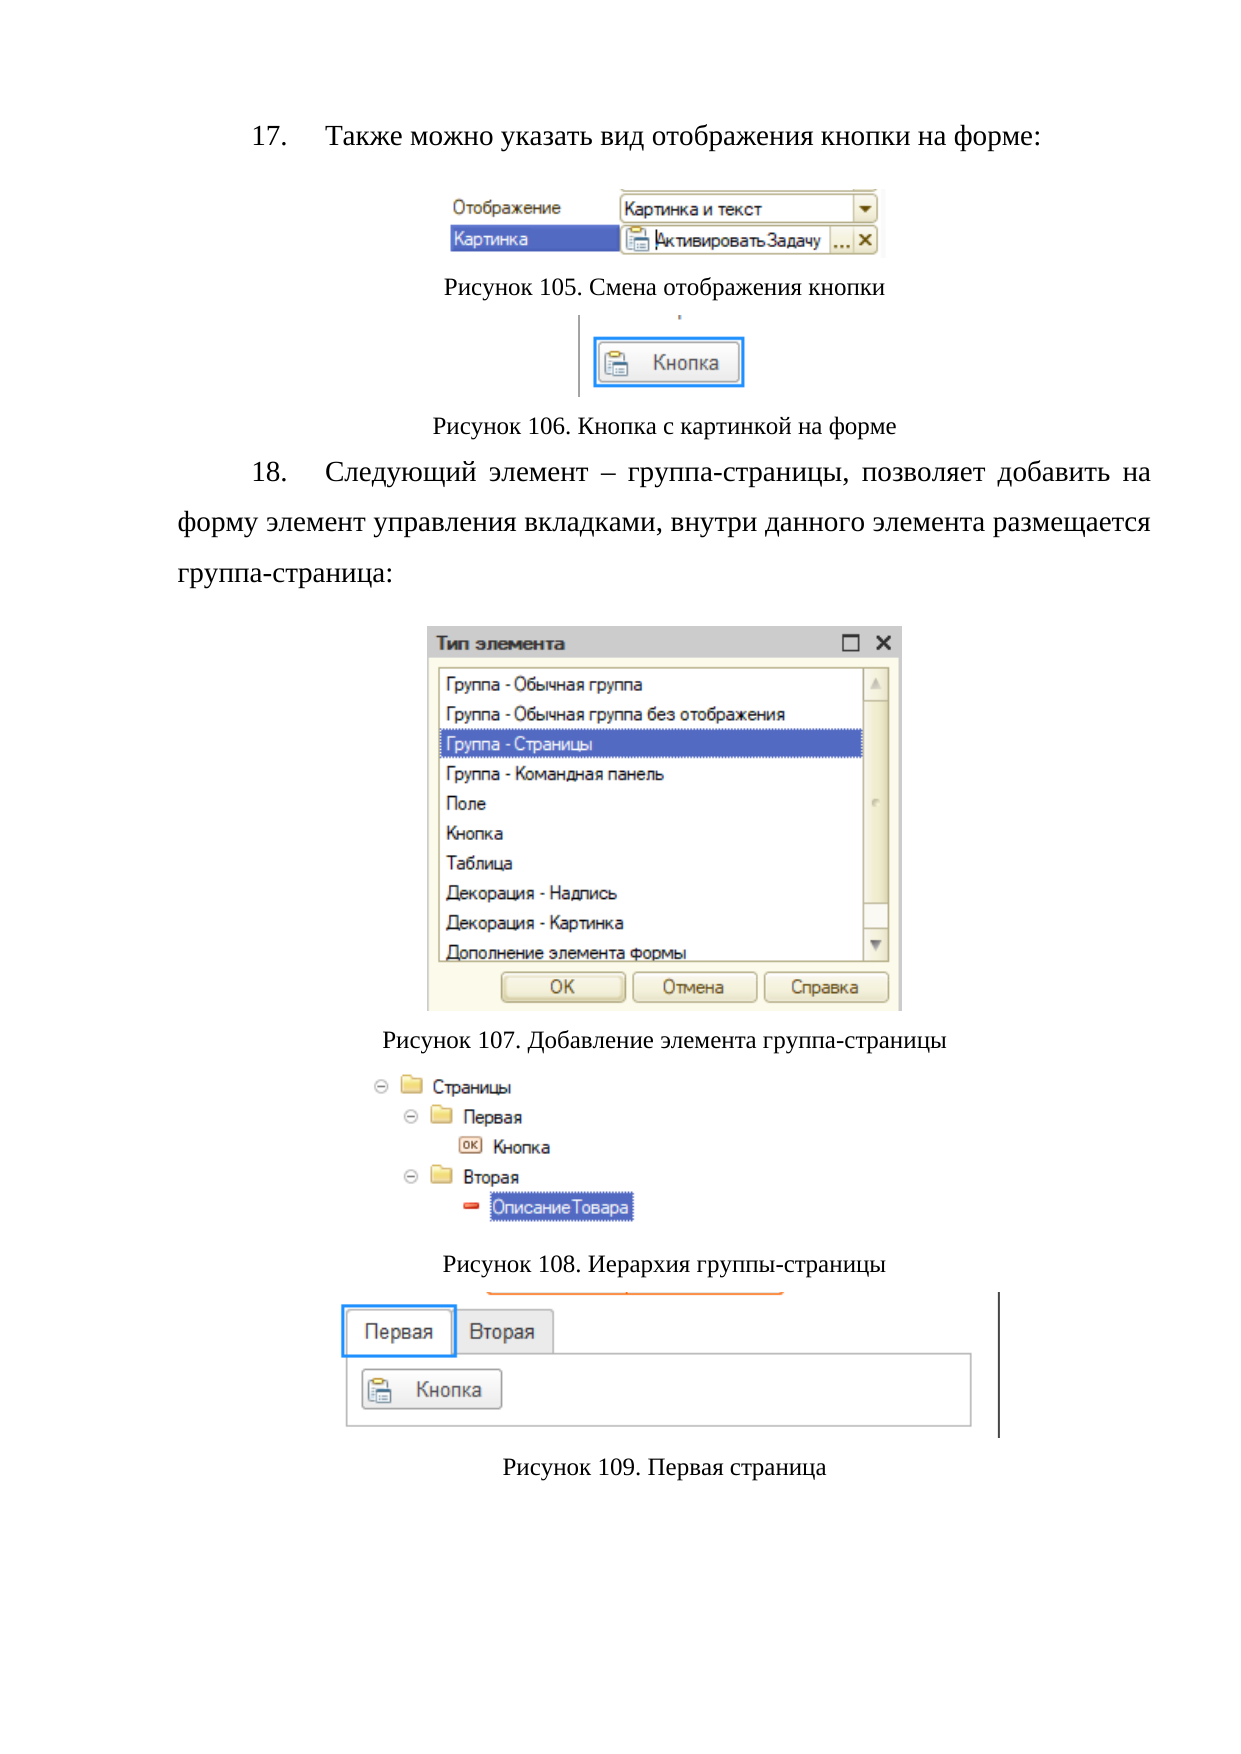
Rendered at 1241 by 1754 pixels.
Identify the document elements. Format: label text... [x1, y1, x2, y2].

picture [427, 626, 902, 1011]
list Также можно указать вид отображения кнопки на форме: [177, 118, 1152, 152]
text Рисунок 107. Добавление элемента группа-страницы [177, 1025, 1152, 1054]
list Следующий элемент – группа-страницы, позволяет добавить на форму элемент управления вкладками, внутри данного элемента размещается группа-страница: [177, 454, 1152, 588]
text Рисунок 106. Кнопка с картинкой на форме [177, 411, 1152, 440]
picture [443, 189, 886, 258]
picture [329, 1292, 1000, 1438]
picture [578, 315, 751, 397]
text Рисунок 109. Первая страница [177, 1452, 1152, 1481]
text Рисунок 105. Смена отображения кнопки [177, 272, 1152, 301]
picture [351, 1068, 977, 1236]
text Рисунок 108. Иерархия группы-страницы [177, 1249, 1152, 1278]
